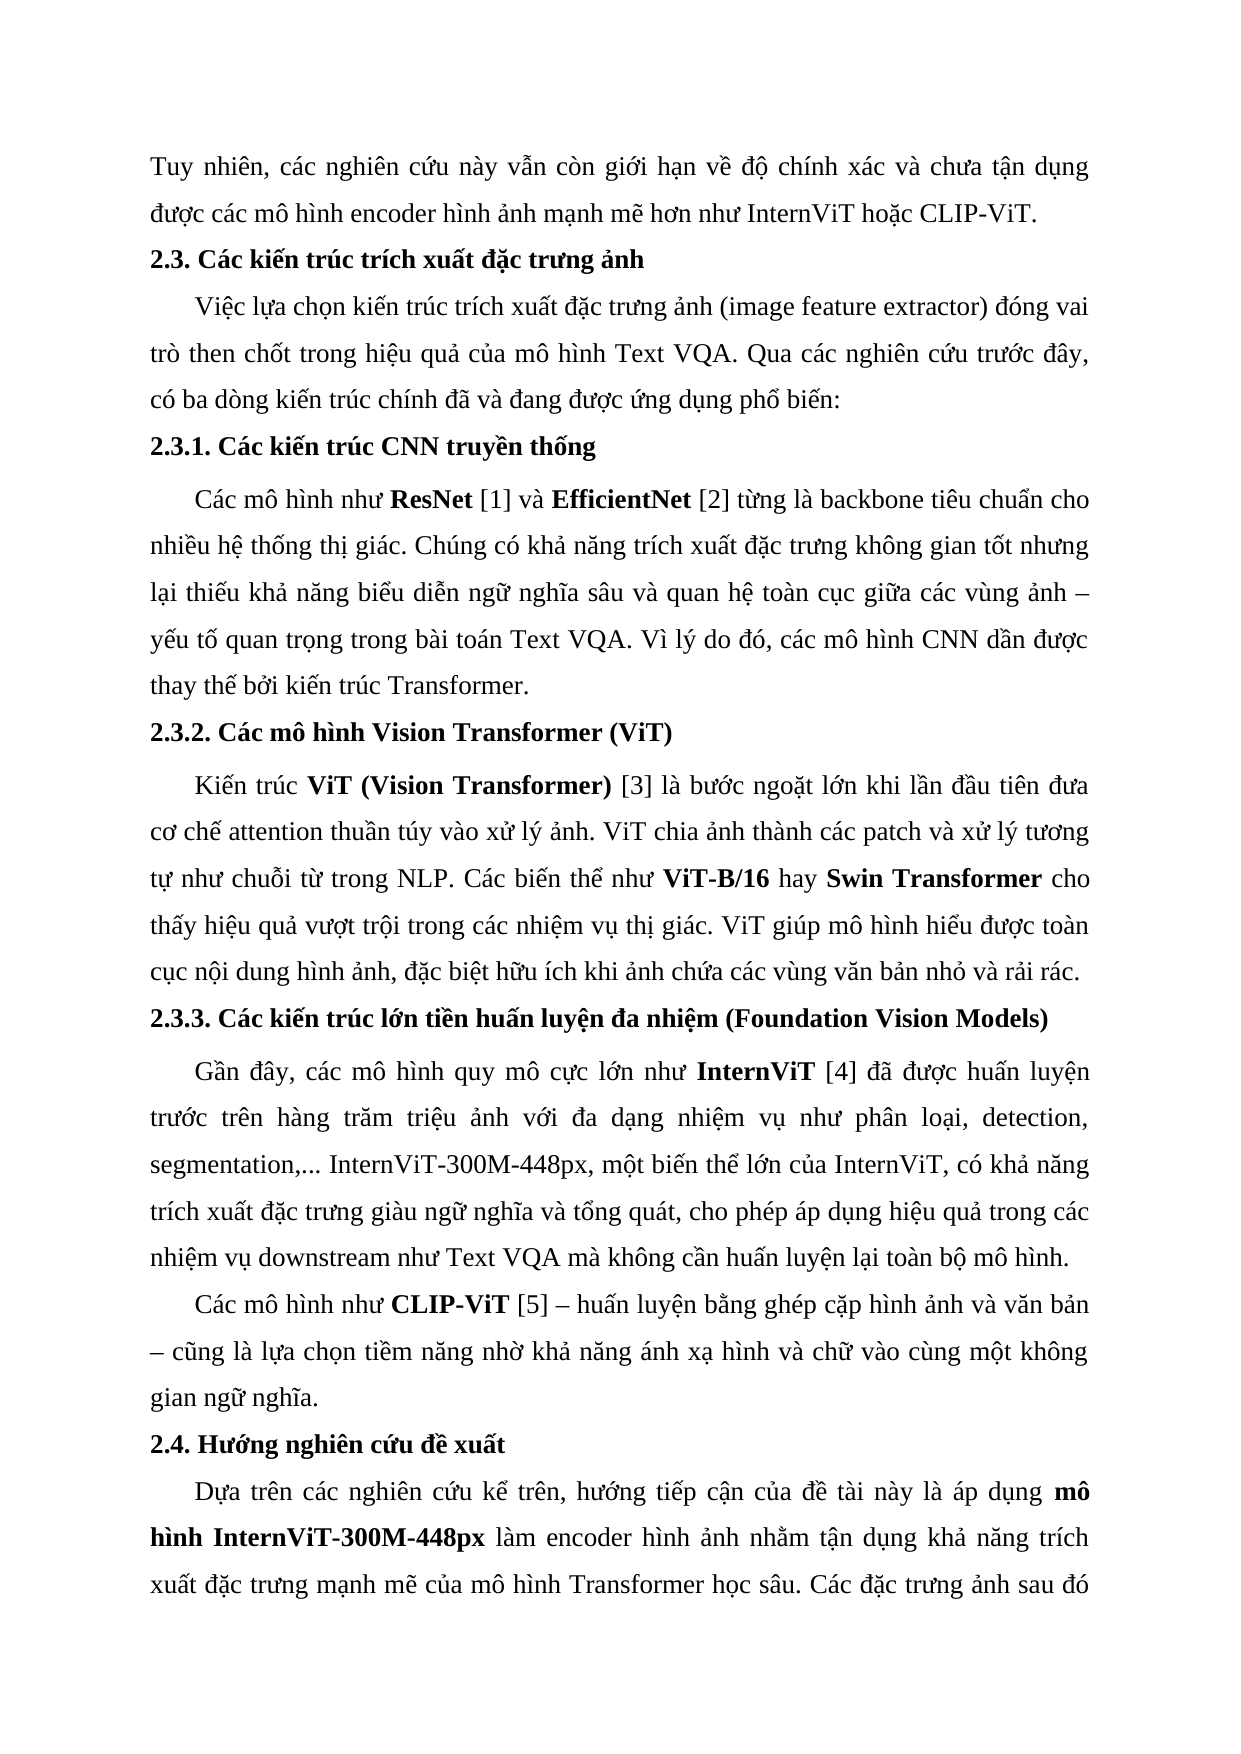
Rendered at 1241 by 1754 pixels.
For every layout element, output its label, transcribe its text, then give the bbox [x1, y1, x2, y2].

text Kiến trúc ViT (Vision Transformer) [3] là bước ngoặt lớn khi lần đầu tiên đưa cơ chế attention thuần túy vào xử lý ảnh. ViT chia ảnh thành các patch và xử lý tương tự như chuỗi từ trong NLP. Các biến thể như ViT-B/16 hay Swin Transformer cho thấy hiệu quả vượt trội trong các nhiệm vụ thị giác. ViT giúp mô hình hiểu được toàn cục nội dung hình ảnh, đặc biệt hữu ích khi ảnh chứa các vùng văn bản nhỏ và rải rác. [150, 769, 1090, 987]
subtitle Các kiến trúc CNN truyền thống [150, 430, 1090, 461]
text Việc lựa chọn kiến trúc trích xuất đặc trưng ảnh (image feature extractor) đóng vai trò then chốt trong hiệu quả của mô hình Text VQA. Qua các nghiên cứu trước đây, có ba dòng kiến trúc chính đã và đang được ứng dụng phổ biến: [150, 290, 1090, 414]
subtitle Hướng nghiên cứu đề xuất [150, 1428, 1090, 1459]
subtitle Các kiến trúc lớn tiền huấn luyện đa nhiệm (Foundation Vision Models) [150, 1002, 1090, 1033]
text Gần đây, các mô hình quy mô cực lớn như InternViT [4] đã được huấn luyện trước trên hàng trăm triệu ảnh với đa dạng nhiệm vụ như phân loại, detection, segmentation,... InternViT-300M-448px, một biến thể lớn của InternViT, có khả năng trích xuất đặc trưng giàu ngữ nghĩa và tổng quát, cho phép áp dụng hiệu quả trong các nhiệm vụ downstream như Text VQA mà không cần huấn luyện lại toàn bộ mô hình. [150, 1055, 1090, 1273]
text Các mô hình như CLIP-ViT [5] – huấn luyện bằng ghép cặp hình ảnh và văn bản – cũng là lựa chọn tiềm năng nhờ khả năng ánh xạ hình và chữ vào cùng một không gian ngữ nghĩa. [150, 1288, 1090, 1413]
subtitle Các mô hình Vision Transformer (ViT) [150, 716, 1090, 747]
text Các mô hình như ResNet [1] và EfficientNet [2] từng là backbone tiêu chuẩn cho nhiều hệ thống thị giác. Chúng có khả năng trích xuất đặc trưng không gian tốt nhưng lại thiếu khả năng biểu diễn ngữ nghĩa sâu và quan hệ toàn cục giữa các vùng ảnh – yếu tố quan trọng trong bài toán Text VQA. Vì lý do đó, các mô hình CNN dần được thay thế bởi kiến trúc Transformer. [150, 483, 1090, 701]
subtitle Các kiến trúc trích xuất đặc trưng ảnh [150, 243, 1090, 274]
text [150, 150, 1090, 228]
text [150, 1475, 1090, 1599]
